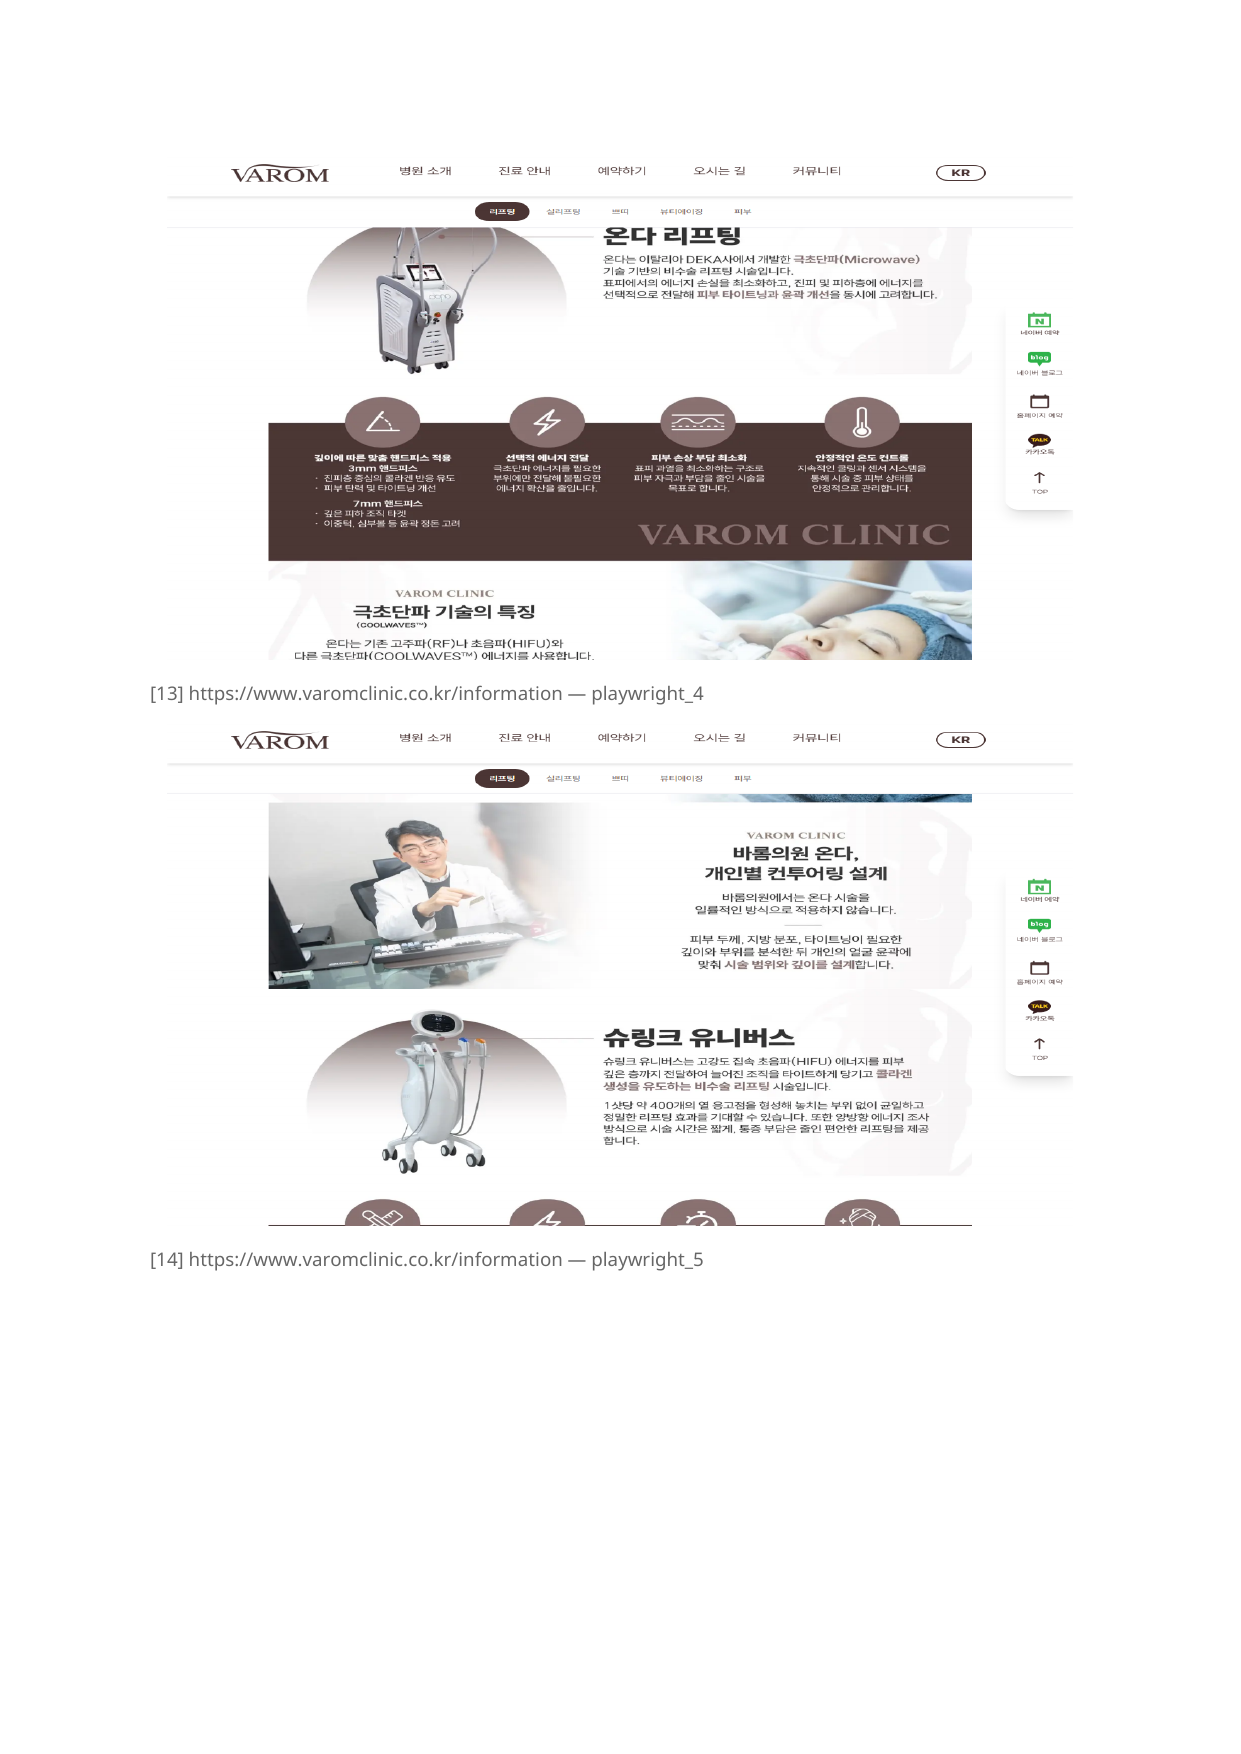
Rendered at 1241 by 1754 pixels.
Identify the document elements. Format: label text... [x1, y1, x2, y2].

picture [167, 716, 1074, 1226]
picture [167, 150, 1074, 660]
text [13] https://www.varomclinic.co.kr/information — playwright_4 [150, 680, 1090, 706]
text [14] https://www.varomclinic.co.kr/information — playwright_5 [150, 1246, 1090, 1272]
